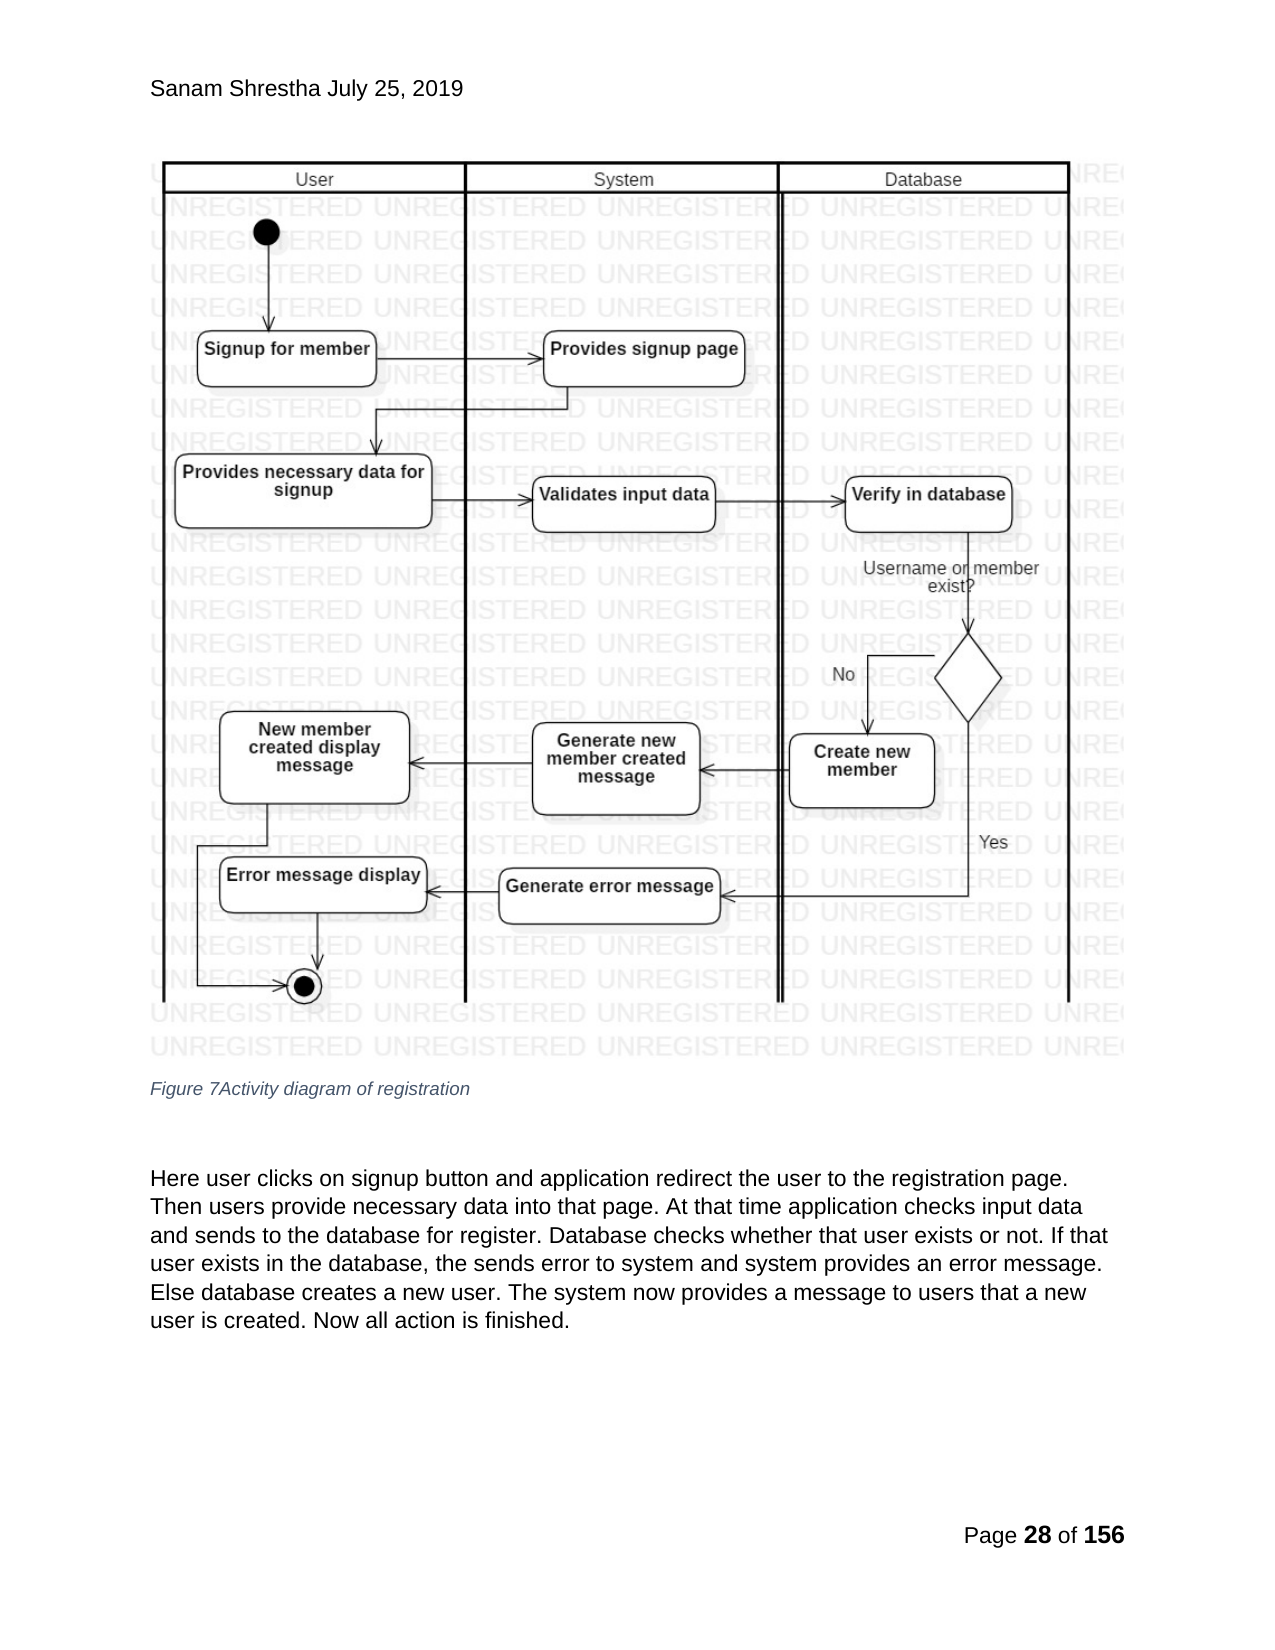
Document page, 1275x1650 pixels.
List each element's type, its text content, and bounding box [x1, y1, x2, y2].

text Here user clicks on signup button and application redirect the user to the registration page. Then users provide necessary data into that page. At that time application checks input data and sends to the database for register. Database checks whether that user exists or not. If that user exists in the database, the sends error to system and system provides an error message. Else database creates a new user. The system now provides a message to users that a new user is created. Now all action is finished. [150, 1165, 1125, 1333]
text Figure 7Activity diagram of registration [150, 1077, 1125, 1099]
picture [150, 150, 1124, 1059]
